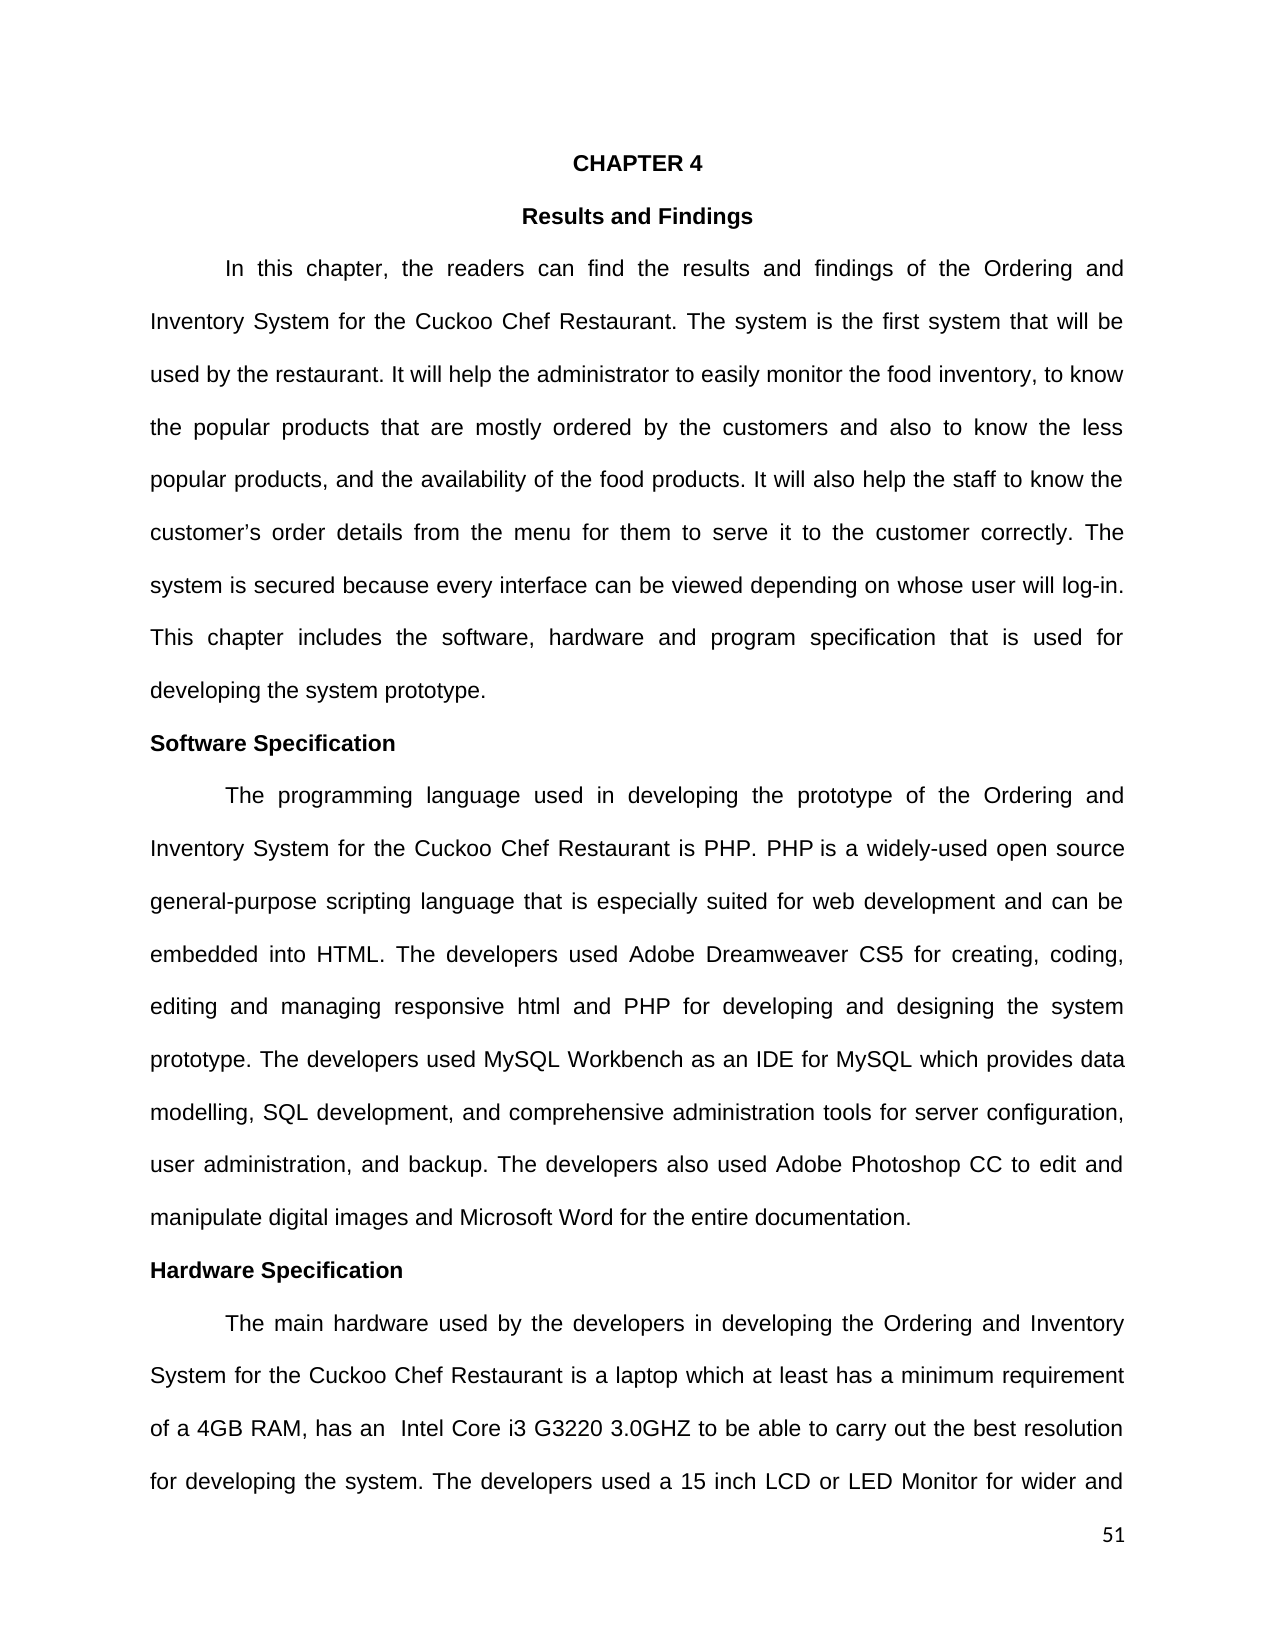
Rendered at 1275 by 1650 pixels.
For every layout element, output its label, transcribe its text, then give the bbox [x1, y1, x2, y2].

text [150, 1309, 1125, 1494]
text In this chapter, the readers can find the results and findings of the Ordering and Inventory System for the Cuckoo Chef Restaurant. The system is the first system that will be used by the restaurant. It will help the administrator to easily monitor the food inventory, to know the popular products that are mostly ordered by the customers and also to know the less popular products, and the availability of the food products. It will also help the staff to know the customer’s order details from the menu for them to serve it to the customer correctly. The system is secured because every interface can be viewed depending on whose user will log-in. This chapter includes the software, hardware and program specification that is used for developing the system prototype. [150, 255, 1125, 703]
text CHAPTER 4 [150, 150, 1125, 176]
text Software Specification [150, 730, 1125, 756]
text Hardware Specification [150, 1257, 1125, 1283]
text Results and Findings [150, 203, 1125, 229]
text The programming language used in developing the prototype of the Ordering and Inventory System for the Cuckoo Chef Restaurant is PHP. PHP is a widely-used open source general-purpose scripting language that is especially suited for web development and can be embedded into HTML. The developers used Adobe Dreamweaver CS5 for creating, coding, editing and managing responsive html and PHP for developing and designing the system prototype. The developers used MySQL Workbench as an IDE for MySQL which provides data modelling, SQL development, and comprehensive administration tools for server configuration, user administration, and backup. The developers also used Adobe Photoshop CC to edit and manipulate digital images and Microsoft Word for the entire documentation. [150, 782, 1125, 1231]
